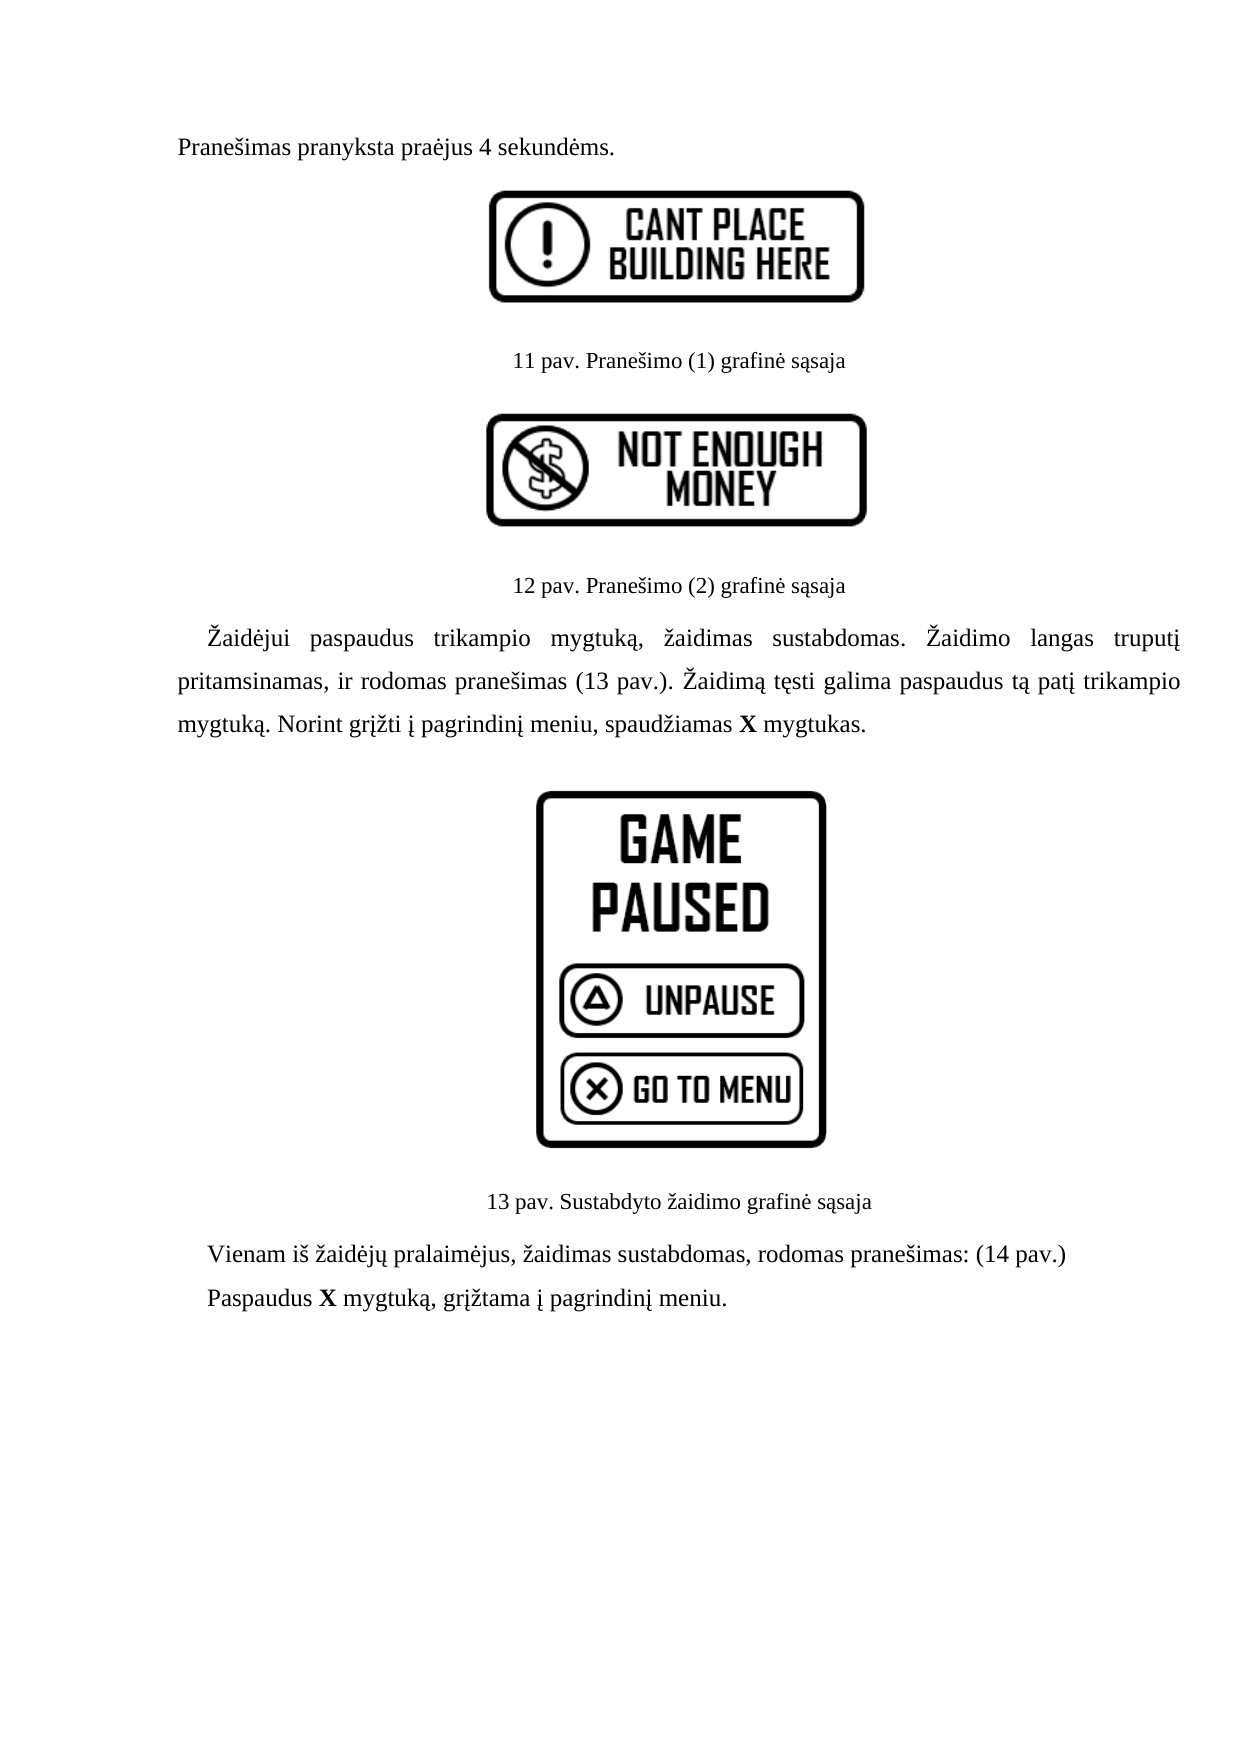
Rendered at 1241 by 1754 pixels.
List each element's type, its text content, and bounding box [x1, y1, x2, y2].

text Žaidėjui paspaudus trikampio mygtuką, žaidimas sustabdomas. Žaidimo langas truputį pritamsinamas, ir rodomas pranešimas (13 pav.). Žaidimą tęsti galima paspaudus tą patį trikampio mygtuką. Norint grįžti į pagrindinį meniu, spaudžiamas X mygtukas. [177, 623, 1181, 738]
picture [469, 398, 889, 547]
text Pranešimas pranyksta praėjus 4 sekundėms. [177, 132, 1181, 161]
text Paspaudus X mygtuką, grįžtama į pagrindinį meniu. [177, 1283, 1181, 1311]
picture [472, 175, 886, 323]
text Vienam iš žaidėjų pralaimėjus, žaidimas sustabdomas, rodomas pranešimas: (14 pav.) [177, 1239, 1181, 1268]
picture [518, 785, 841, 1164]
